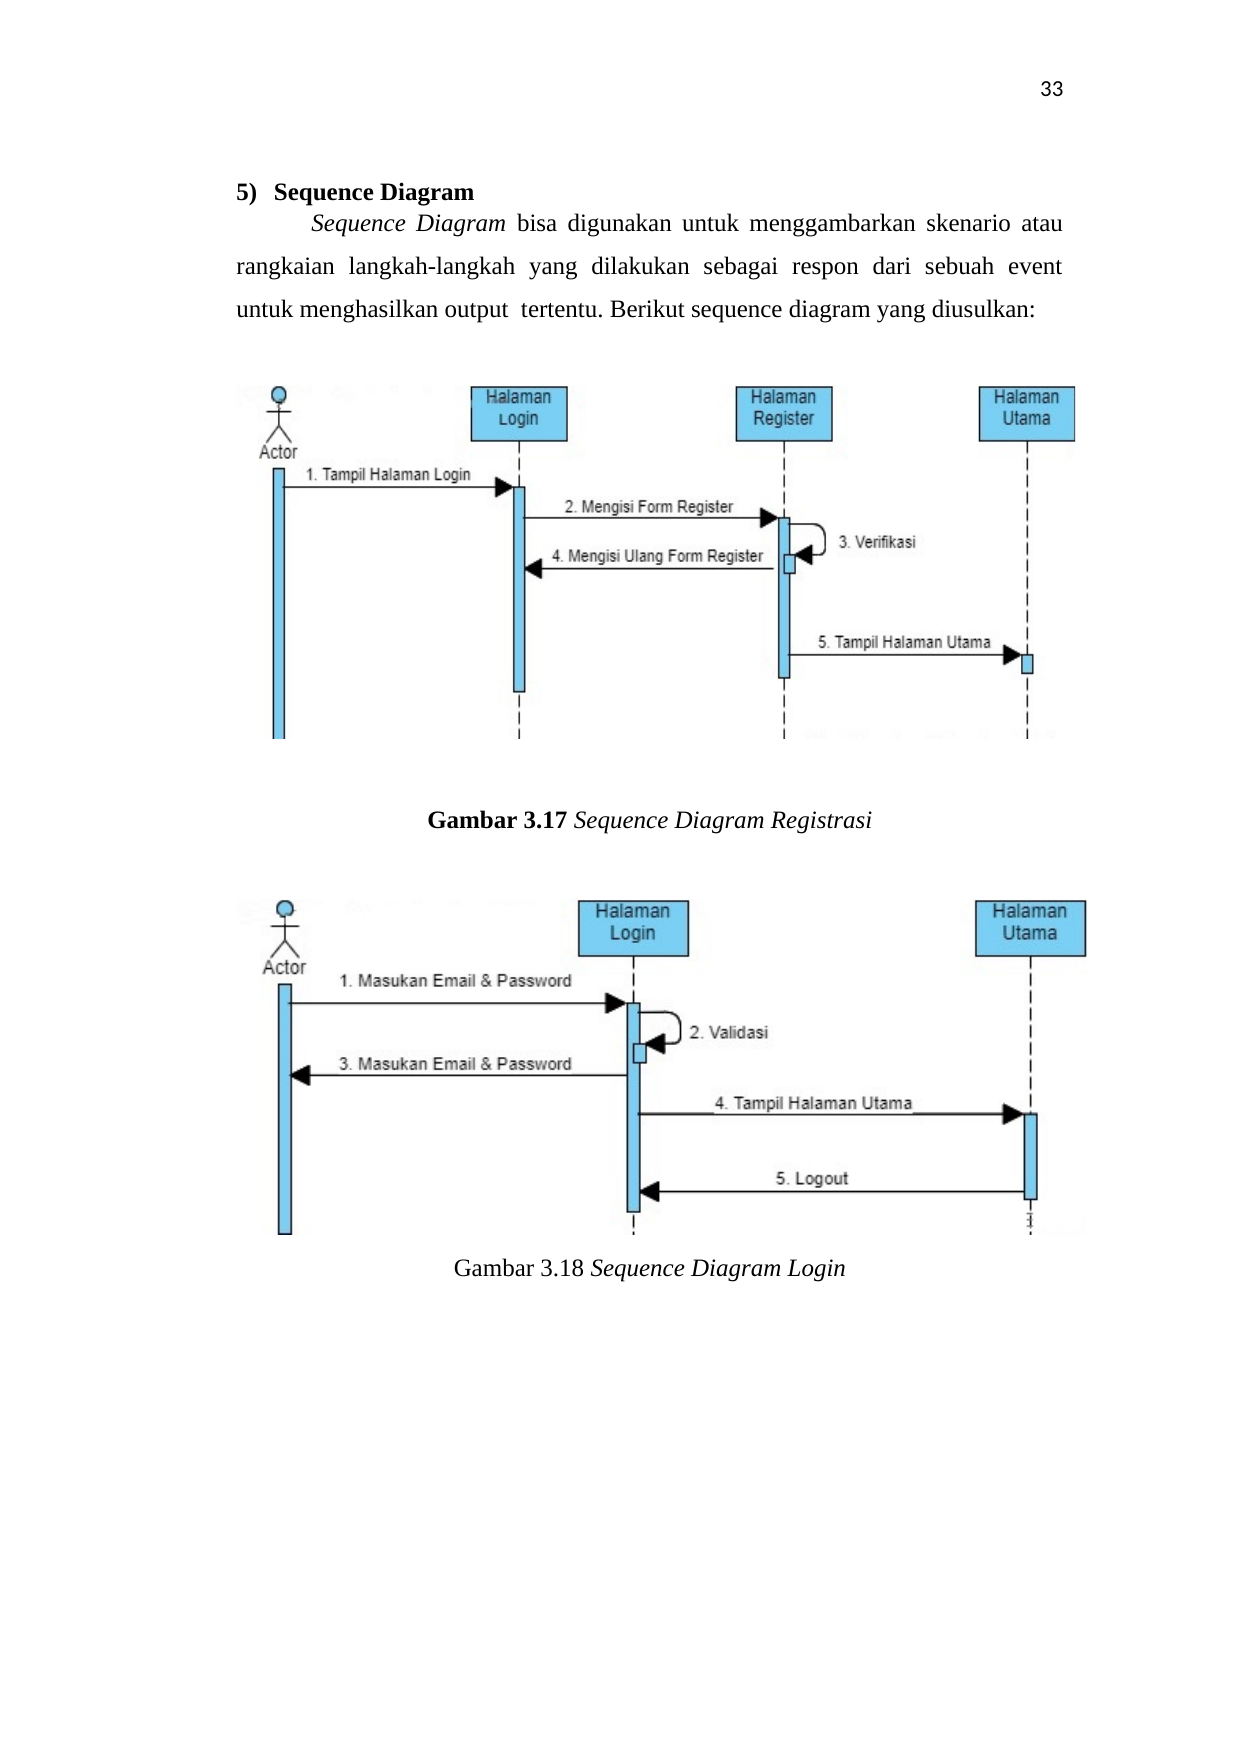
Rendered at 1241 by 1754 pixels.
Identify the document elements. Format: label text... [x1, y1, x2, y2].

text Gambar 3.17 Sequence Diagram Registrasi [236, 805, 1063, 834]
text Sequence Diagram bisa digunakan untuk menggambarkan skenario atau rangkaian langkah-langkah yang dilakukan sebagai respon dari sebuah event untuk menghasilkan output tertentu. Berikut sequence diagram yang diusulkan: [236, 208, 1063, 323]
subtitle Sequence Diagram [236, 177, 1063, 206]
picture [236, 899, 1088, 1235]
text Gambar 3.18 Sequence Diagram Login [236, 1253, 1063, 1282]
picture [236, 385, 1075, 739]
